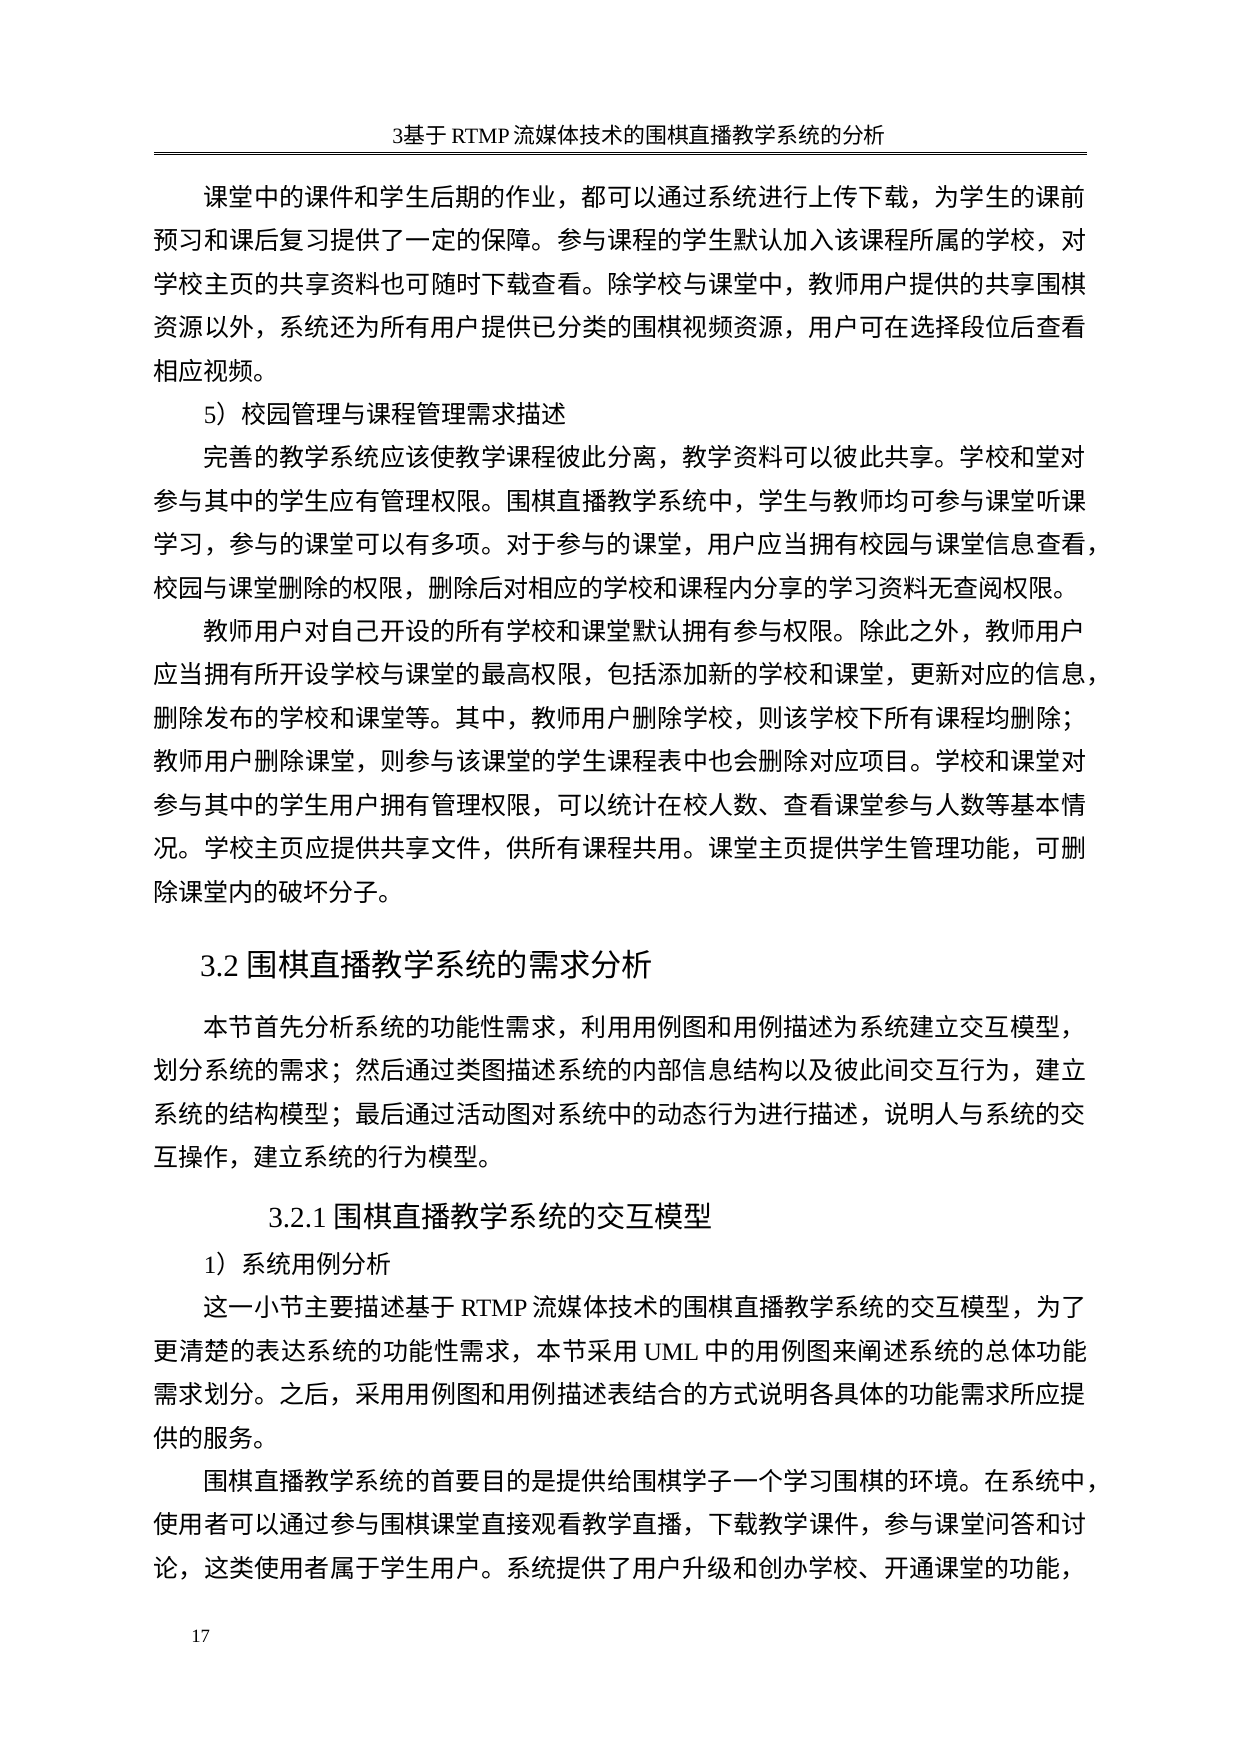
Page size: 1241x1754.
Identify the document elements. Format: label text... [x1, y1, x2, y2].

subtitle 围棋直播教学系统的需求分析 [200, 941, 1087, 986]
text 本节首先分析系统的功能性需求，利用用例图和用例描述为系统建立交互模型，划分系统的需求；然后通过类图描述系统的内部信息结构以及彼此间交互行为，建立系统的结构模型；最后通过活动图对系统中的动态行为进行描述，说明人与系统的交互操作，建立系统的行为模型。 [153, 1007, 1087, 1174]
text 完善的教学系统应该使教学课程彼此分离，教学资料可以彼此共享。学校和堂对参与其中的学生应有管理权限。围棋直播教学系统中，学生与教师均可参与课堂听课学习，参与的课堂可以有多项。对于参与的课堂，用户应当拥有校园与课堂信息查看，校园与课堂删除的权限，删除后对相应的学校和课程内分享的学习资料无查阅权限。 [153, 438, 1087, 604]
text 这一小节主要描述基于RTMP流媒体技术的围棋直播教学系统的交互模型，为了更清楚的表达系统的功能性需求，本节采用UML中的用例图来阐述系统的总体功能需求划分。之后，采用用例图和用例描述表结合的方式说明各具体的功能需求所应提供的服务。 [153, 1288, 1087, 1454]
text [153, 1461, 1087, 1584]
text 教师用户对自己开设的所有学校和课堂默认拥有参与权限。除此之外，教师用户应当拥有所开设学校与课堂的最高权限，包括添加新的学校和课堂，更新对应的信息，删除发布的学校和课堂等。其中，教师用户删除学校，则该学校下所有课程均删除；教师用户删除课堂，则参与该课堂的学生课程表中也会删除对应项目。学校和课堂对参与其中的学生用户拥有管理权限，可以统计在校人数、查看课堂参与人数等基本情况。学校主页应提供共享文件，供所有课程共用。课堂主页提供学生管理功能，可删除课堂内的破坏分子。 [153, 612, 1087, 908]
text 5）校园管理与课程管理需求描述 [153, 394, 1087, 431]
subtitle 围棋直播教学系统的交互模型 [268, 1193, 1087, 1236]
text 课堂中的课件和学生后期的作业，都可以通过系统进行上传下载，为学生的课前预习和课后复习提供了一定的保障。参与课程的学生默认加入该课程所属的学校，对学校主页的共享资料也可随时下载查看。除学校与课堂中，教师用户提供的共享围棋资源以外，系统还为所有用户提供已分类的围棋视频资源，用户可在选择段位后查看相应视频。 [153, 177, 1087, 387]
text 1）系统用例分析 [153, 1244, 1087, 1281]
